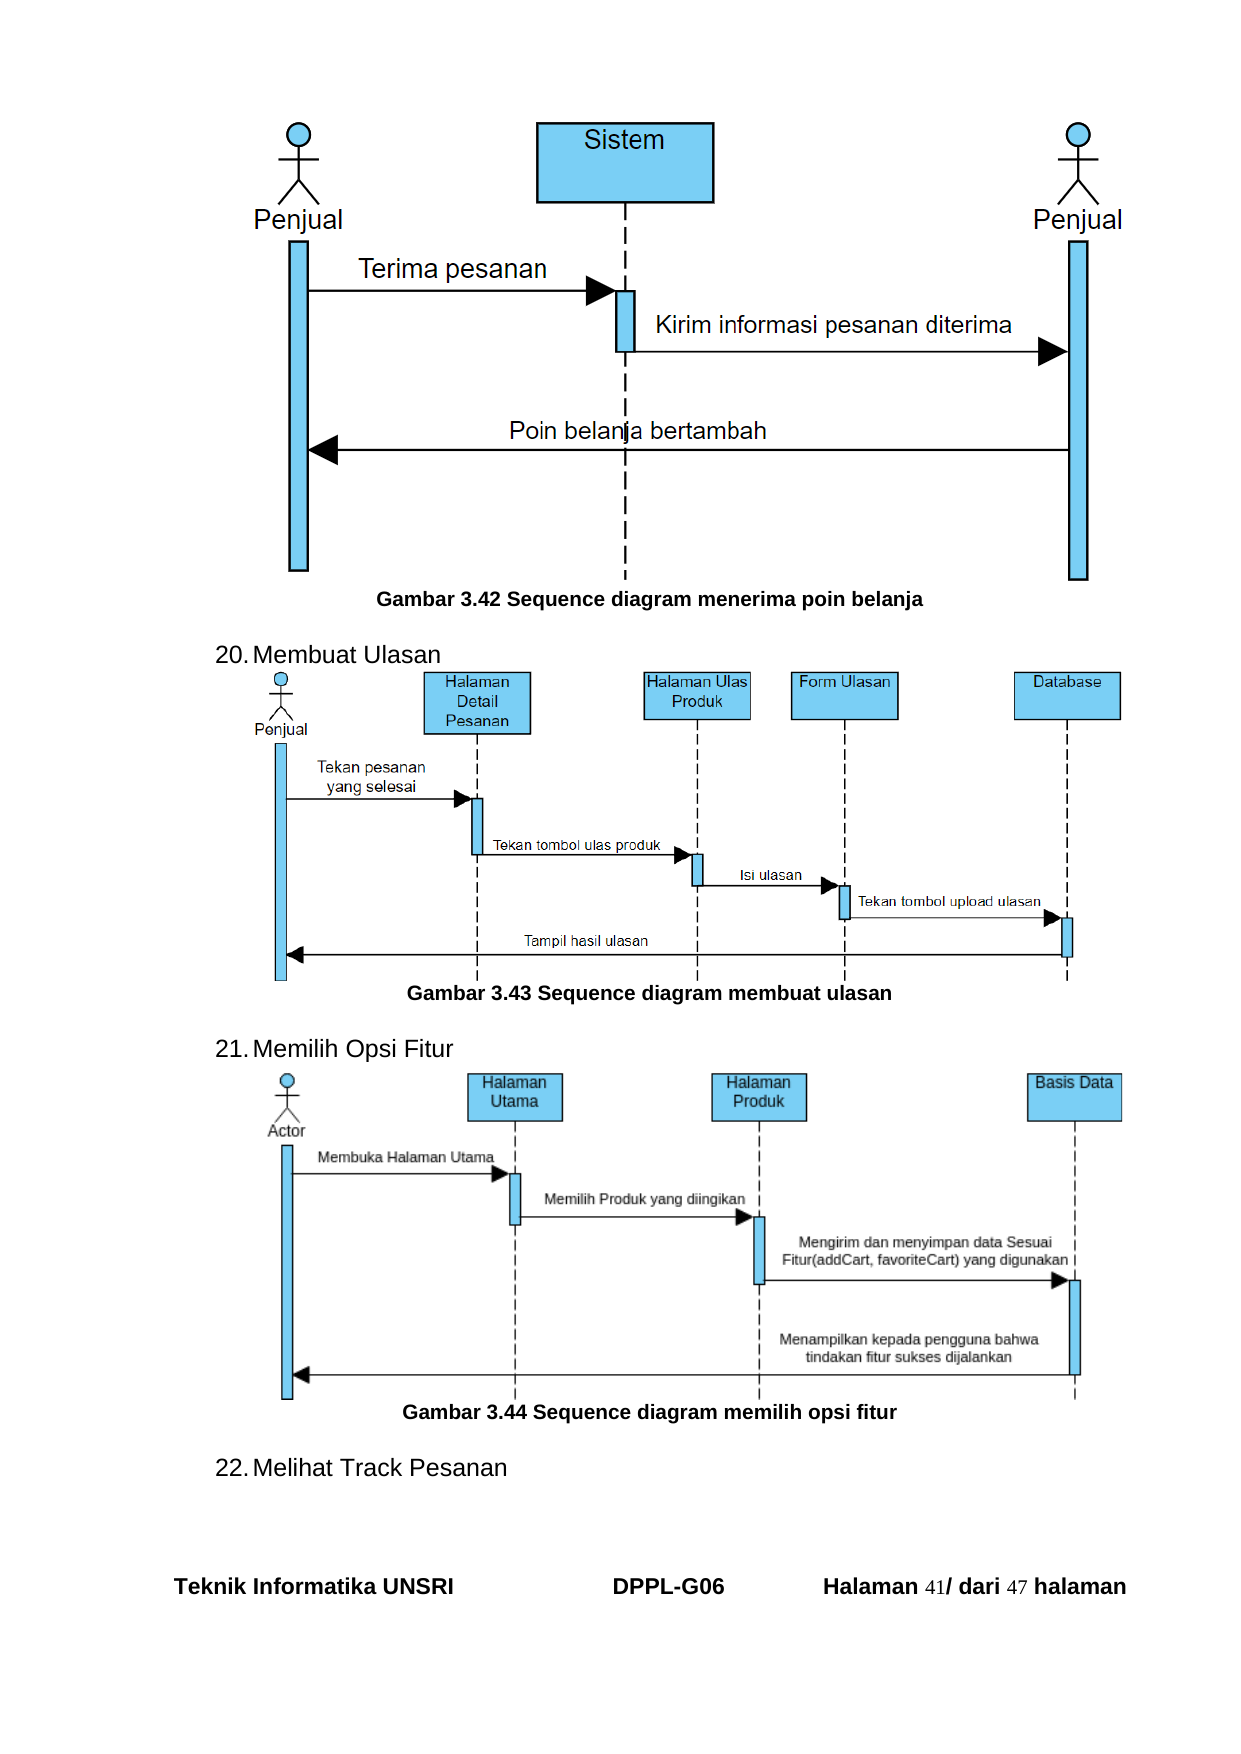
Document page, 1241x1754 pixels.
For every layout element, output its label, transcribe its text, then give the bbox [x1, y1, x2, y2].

text Gambar 3.42 Sequence diagram menerima poin belanja [177, 587, 1122, 611]
list Membuat Ulasan [215, 640, 1122, 669]
picture [252, 1062, 1123, 1400]
text Gambar 3.43 Sequence diagram membuat ulasan [177, 981, 1122, 1005]
picture [252, 118, 1123, 588]
list Melihat Track Pesanan [215, 1453, 1122, 1481]
list Memilih Opsi Fitur [215, 1033, 1122, 1062]
text Gambar 3.44 Sequence diagram memilih opsi fitur [177, 1400, 1122, 1424]
picture [252, 668, 1123, 981]
